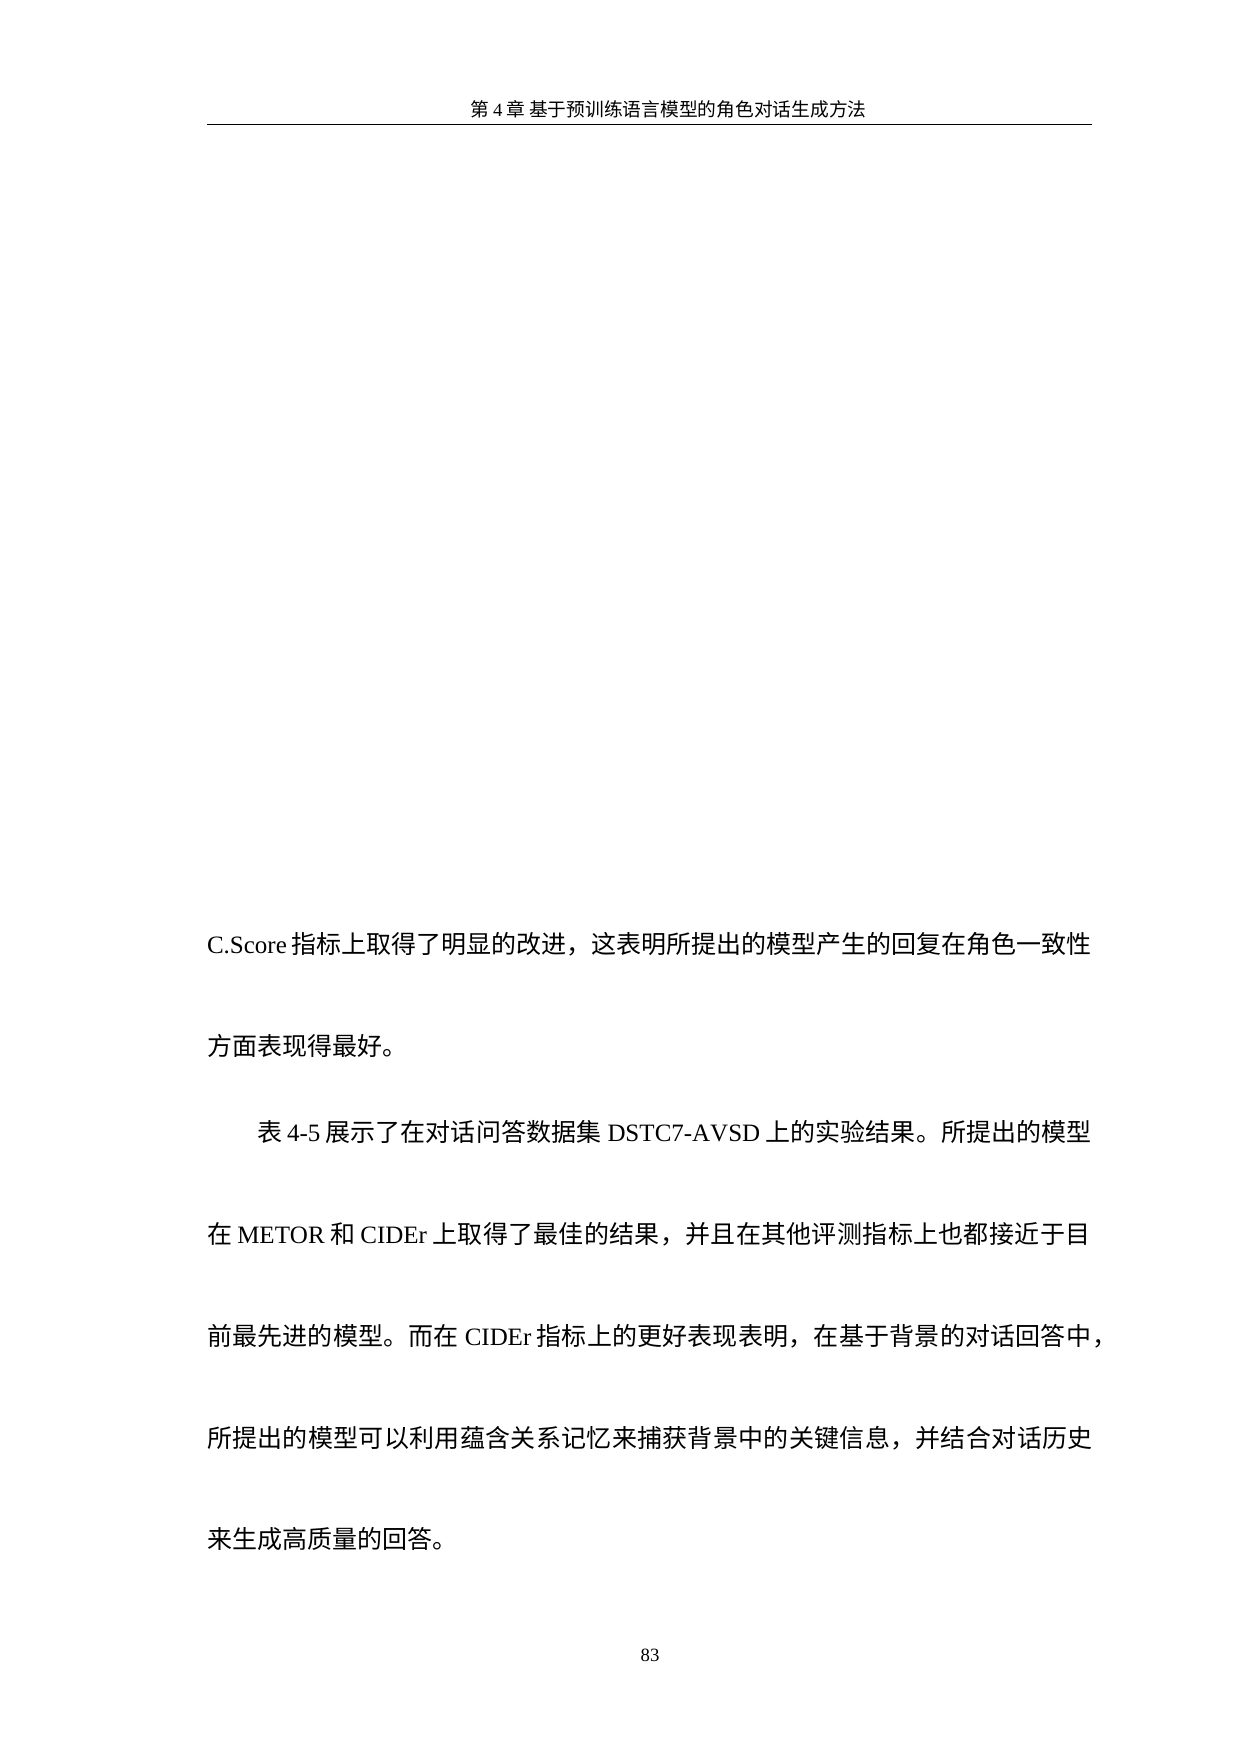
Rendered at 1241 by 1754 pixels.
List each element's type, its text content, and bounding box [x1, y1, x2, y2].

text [207, 178, 1092, 1078]
text 表4-5展示了在对话问答数据集DSTC7-AVSD上的实验结果。所提出的模型在METOR和CIDEr上取得了最佳的结果，并且在其他评测指标上也都接近于目前最先进的模型。而在CIDEr指标上的更好表现表明，在基于背景的对话回答中，所提出的模型可以利用蕴含关系记忆来捕获背景中的关键信息，并结合对话历史来生成高质量的回答。 [207, 1097, 1092, 1572]
